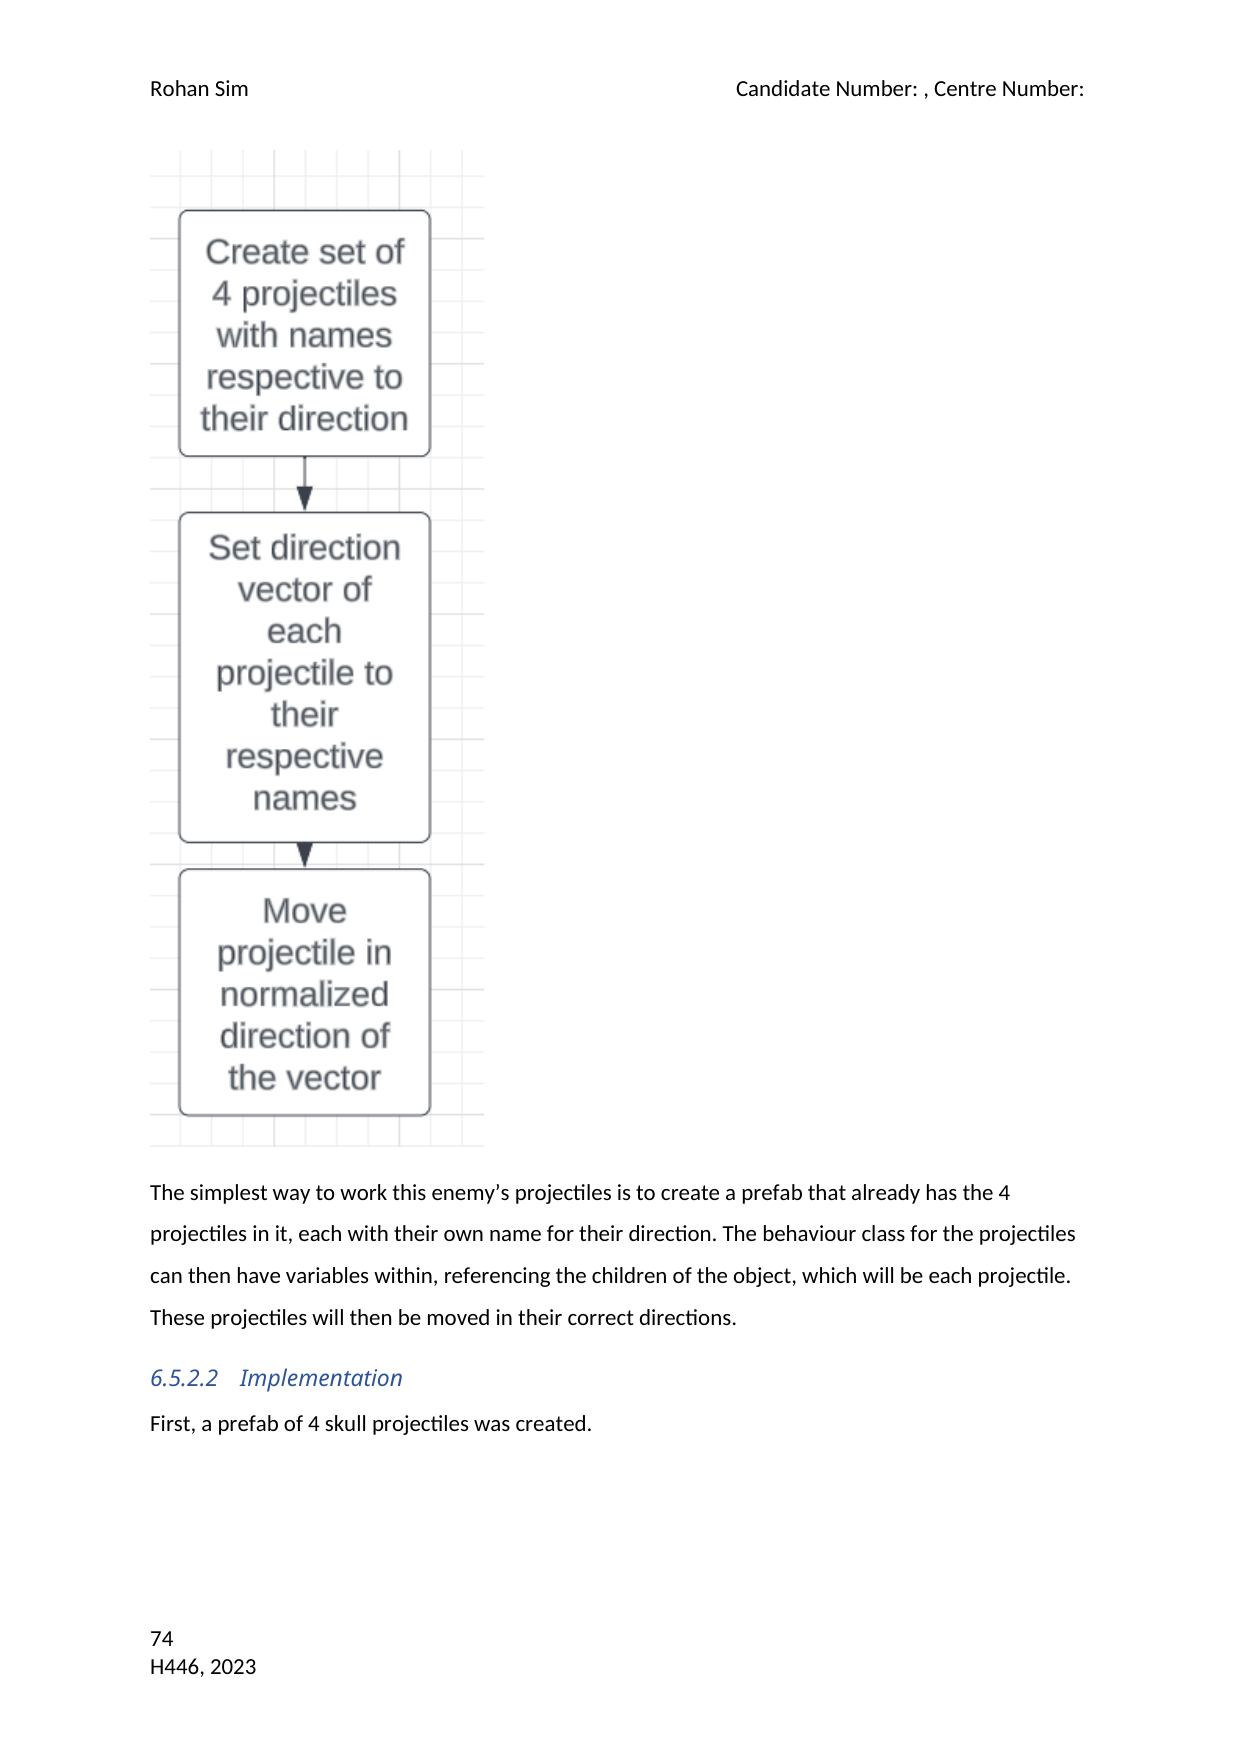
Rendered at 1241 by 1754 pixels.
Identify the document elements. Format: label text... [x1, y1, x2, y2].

text First, a prefab of 4 skull projectiles was created. [150, 1409, 1090, 1437]
text The simplest way to work this enemy’s projectiles is to create a prefab that already has the 4 projectiles in it, each with their own name for their direction. The behaviour class for the projectiles can then have variables within, referencing the children of the object, which will be each projectile. These projectiles will then be moved in their correct directions. [150, 1178, 1090, 1332]
subtitle Implementation [150, 1362, 1090, 1393]
picture [150, 150, 485, 1147]
